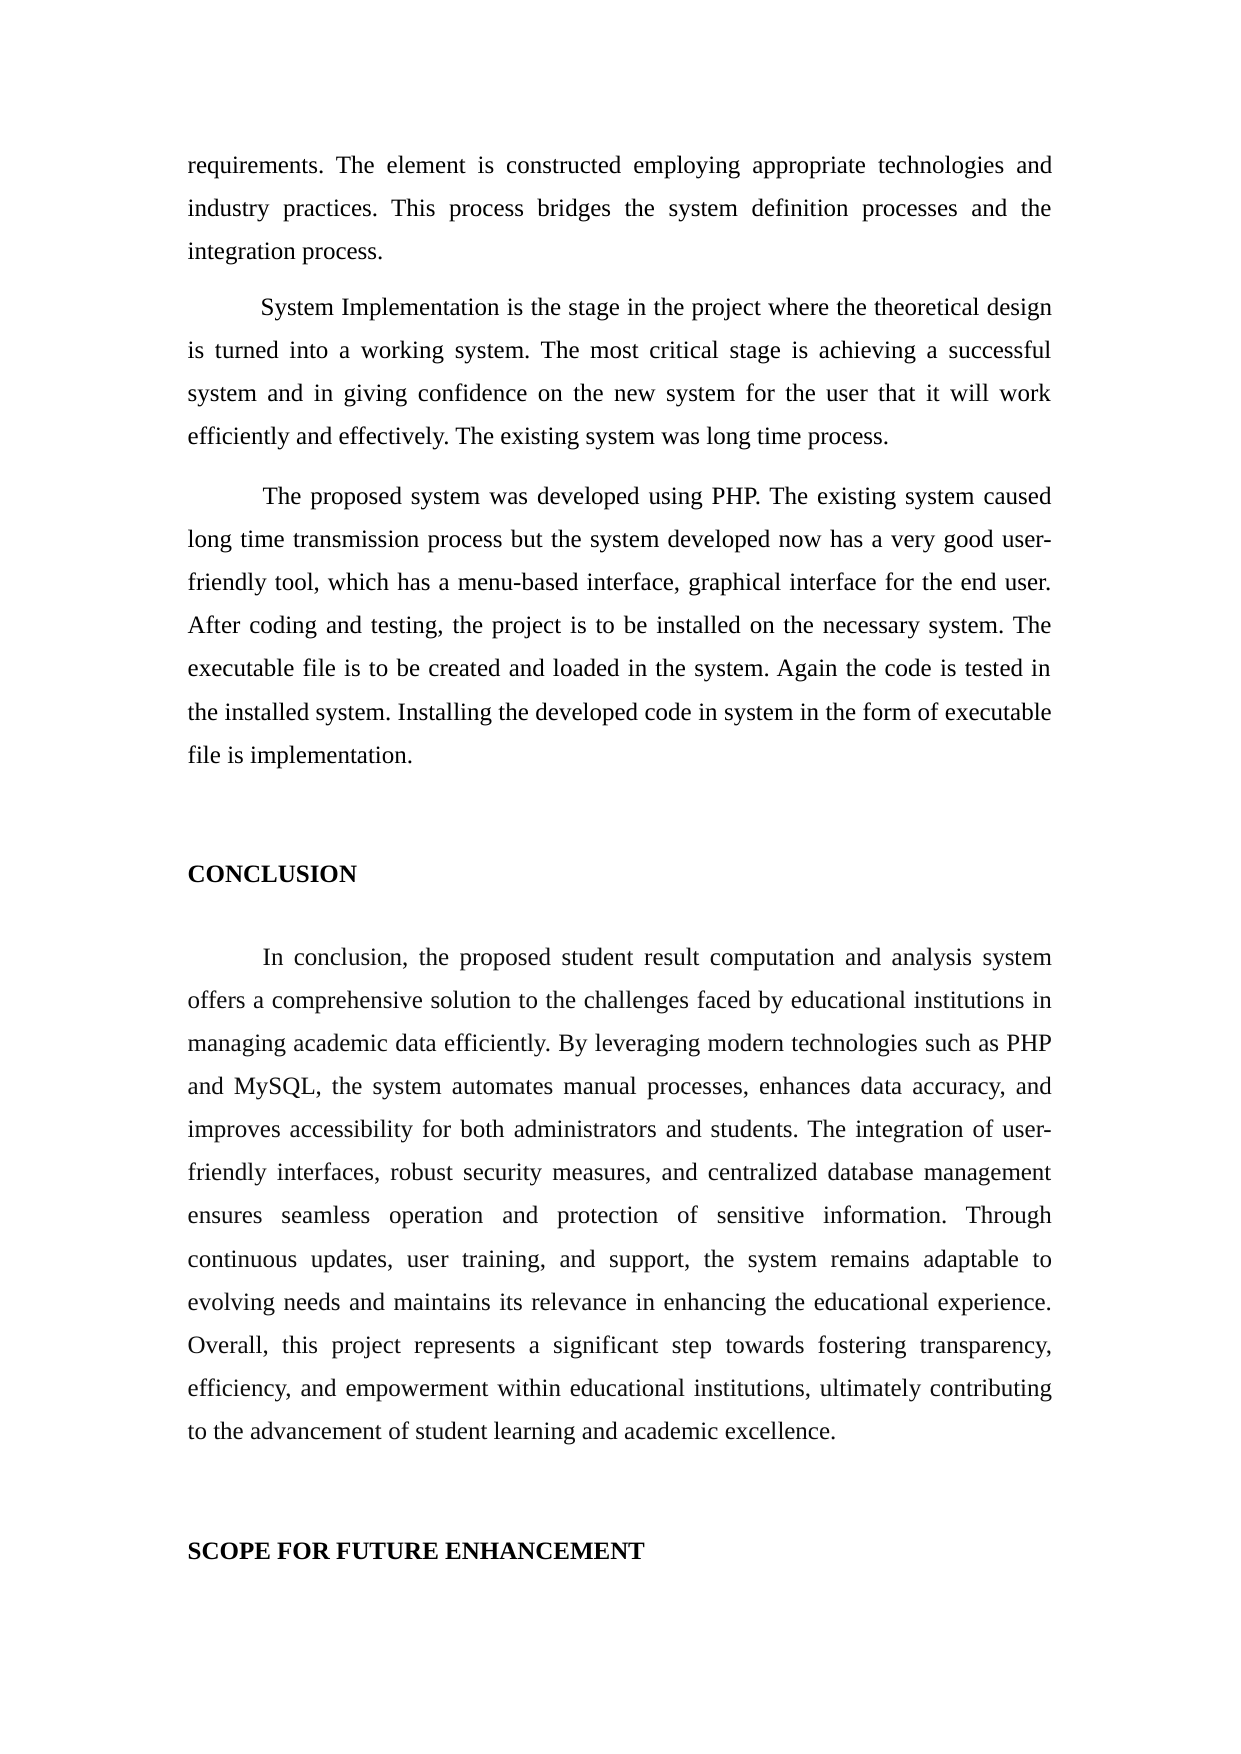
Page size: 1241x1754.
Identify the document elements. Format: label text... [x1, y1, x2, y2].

text CONCLUSION [187, 859, 1053, 888]
text The proposed system was developed using PHP. The existing system caused long time transmission process but the system developed now has a very good user-friendly tool, which has a menu-based interface, graphical interface for the end user. After coding and testing, the project is to be installed on the necessary system. The executable file is to be created and loaded in the system. Again the code is tested in the installed system. Installing the developed code in system in the form of executable file is implementation. [187, 481, 1053, 768]
text SCOPE FOR FUTURE ENHANCEMENT [187, 1536, 1053, 1564]
text In conclusion, the proposed student result computation and analysis system offers a comprehensive solution to the challenges faced by educational institutions in managing academic data efficiently. By leveraging modern technologies such as PHP and MySQL, the system automates manual processes, enhances data accuracy, and improves accessibility for both administrators and students. The integration of user-friendly interfaces, robust security measures, and centralized database management ensures seamless operation and protection of sensitive information. Through continuous updates, user training, and support, the system remains adaptable to evolving needs and maintains its relevance in enhancing the educational experience. Overall, this project represents a significant step towards fostering transparency, efficiency, and empowerment within educational institutions, ultimately contributing to the advancement of student learning and academic excellence. [187, 942, 1053, 1445]
text System Implementation is the stage in the project where the theoretical design is turned into a working system. The most critical stage is achieving a successful system and in giving confidence on the new system for the user that it will work efficiently and effectively. The existing system was long time process. [187, 292, 1053, 450]
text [187, 173, 1053, 265]
